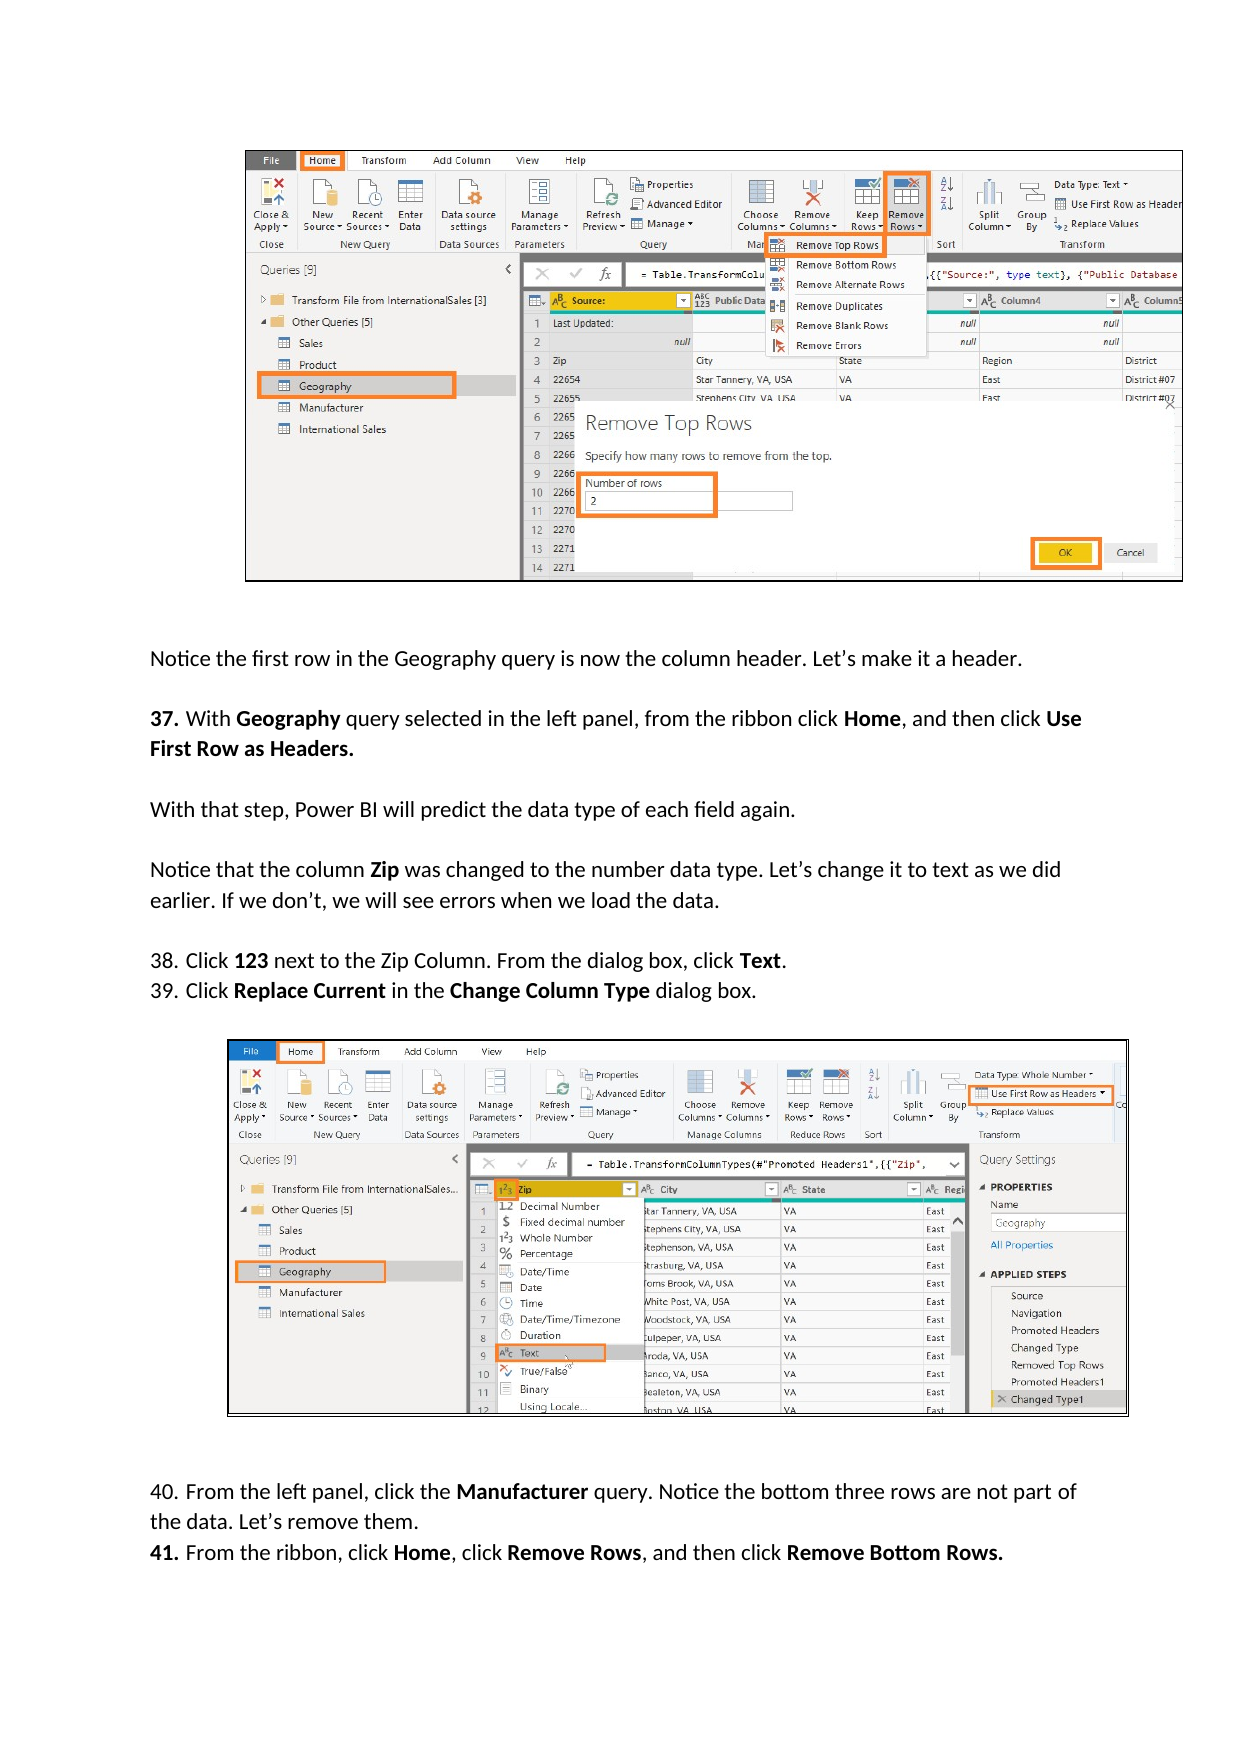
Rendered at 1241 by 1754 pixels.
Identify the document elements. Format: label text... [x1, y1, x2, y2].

text Notice that the column Zip was changed to the number data type. Let’s change it to text as we did [150, 856, 1240, 883]
text With that step, Power BI will predict the data type of each field again. [150, 795, 1240, 823]
picture [229, 1041, 1126, 1413]
list From the left panel, click the Manufacturer query. Notice the bottom three rows are not part of [150, 1477, 1240, 1505]
text earlier. If we don’t, we will see errors when we load the data. [150, 886, 1240, 914]
list Click 123 next to the Zip Column. From the dialog box, click Text. [150, 946, 1240, 974]
list Click Replace Current in the Change Column Type dialog box. [150, 976, 1240, 1004]
picture [246, 151, 1182, 580]
list From the ribbon, click Home, click Remove Rows, and then click Remove Bottom Rows. [150, 1538, 1240, 1566]
list With Geography query selected in the left panel, from the ribbon click Home, and then click Use First Row as Headers. [150, 704, 1083, 763]
text Notice the first row in the Geography query is now the column header. Let’s make it a header. [150, 644, 1240, 672]
text the data. Let’s remove them. [150, 1507, 1240, 1536]
